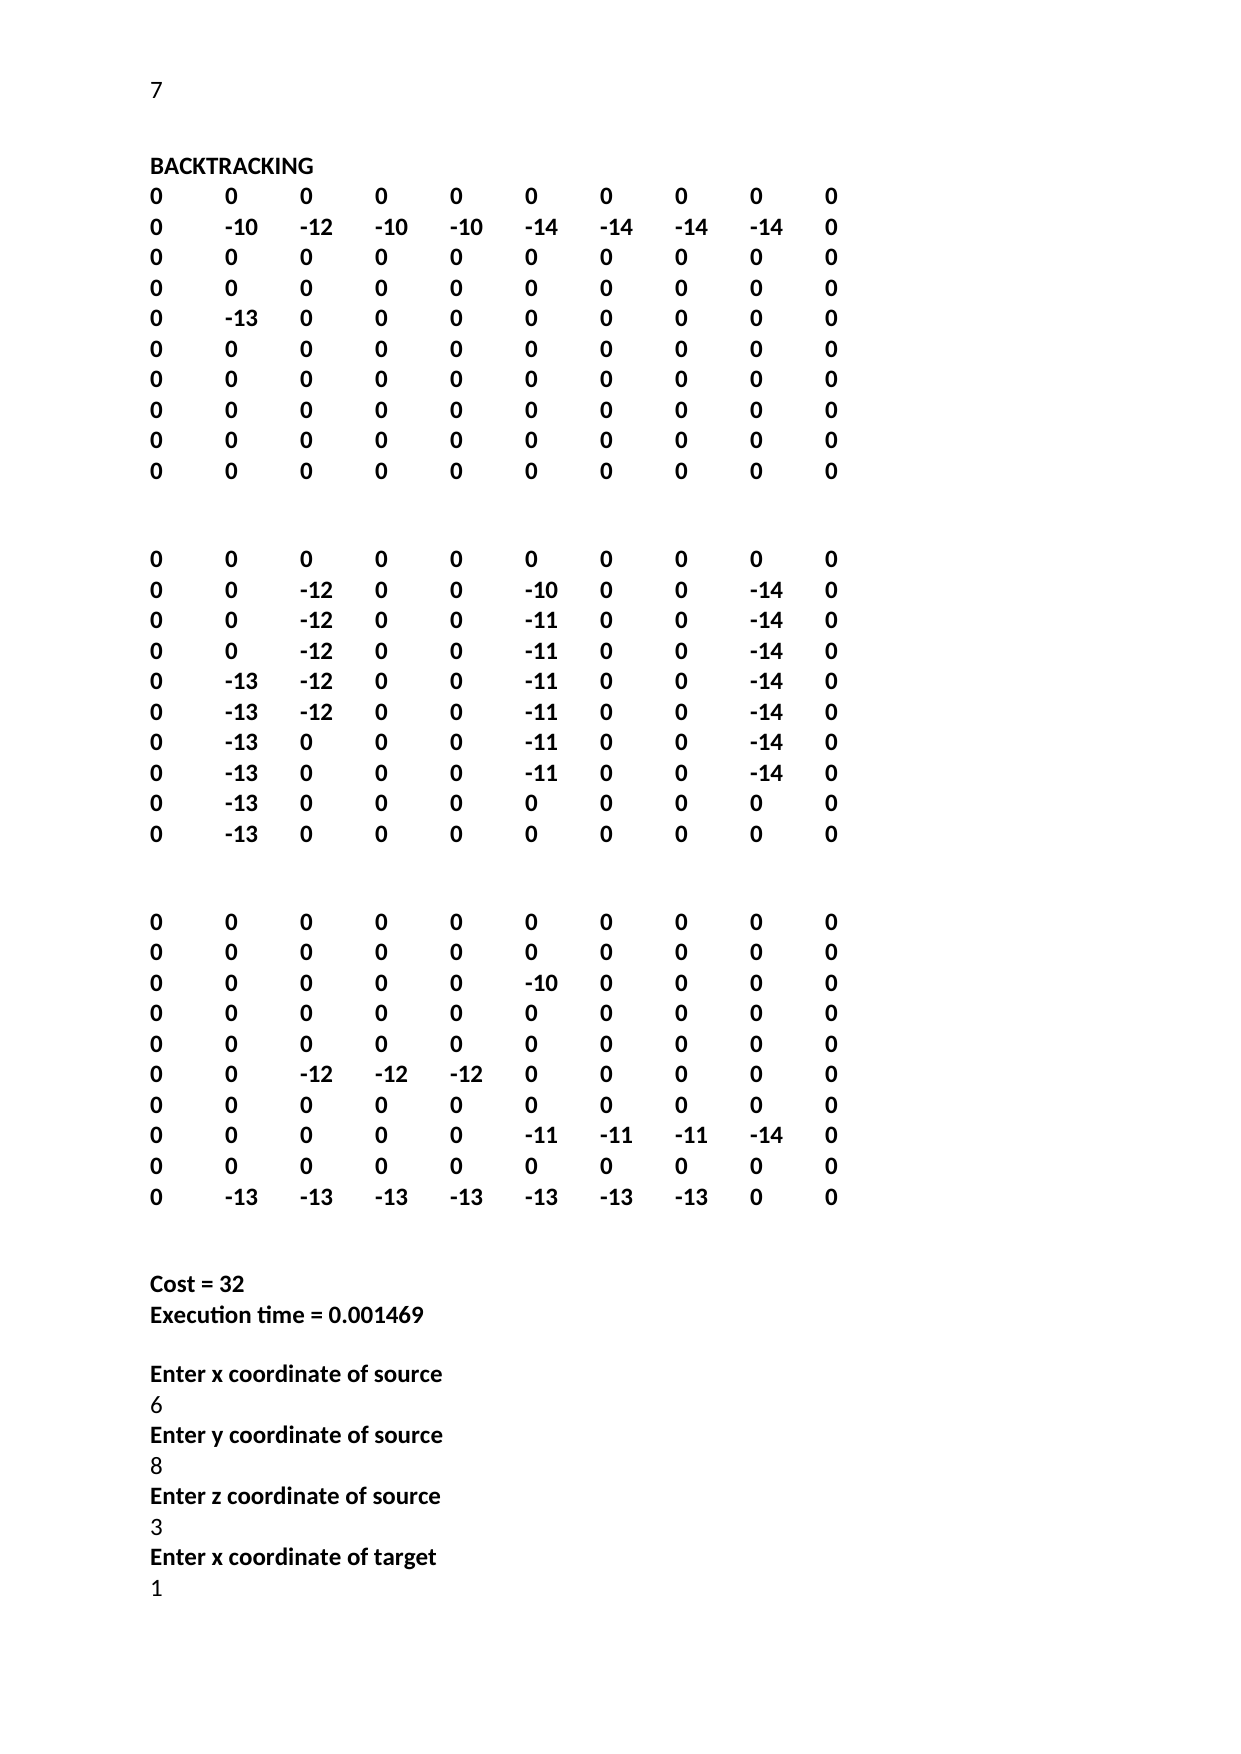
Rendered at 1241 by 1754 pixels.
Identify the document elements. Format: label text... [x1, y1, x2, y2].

text 0 -13 0 0 0 0 0 0 0 0 [150, 818, 1090, 848]
text 0 -13 0 0 0 0 0 0 0 0 [150, 303, 1090, 333]
text Enter x coordinate of target [150, 1542, 1090, 1572]
text 1 [150, 1572, 1090, 1603]
text 0 0 0 0 0 0 0 0 0 0 [150, 936, 1090, 967]
text 0 0 0 0 0 0 0 0 0 0 [150, 543, 1090, 574]
text 8 [150, 1450, 1090, 1481]
text BACKTRACKING [150, 150, 1090, 181]
text Enter x coordinate of source [150, 1358, 1090, 1389]
text 0 -13 -12 0 0 -11 0 0 -14 0 [150, 696, 1090, 726]
text 0 0 -12 0 0 -10 0 0 -14 0 [150, 574, 1090, 604]
text 0 0 -12 0 0 -11 0 0 -14 0 [150, 604, 1090, 635]
text 0 0 0 0 0 0 0 0 0 0 [150, 1028, 1090, 1058]
text 0 0 0 0 0 0 0 0 0 0 [150, 333, 1090, 364]
text 0 -10 -12 -10 -10 -14 -14 -14 -14 0 [150, 211, 1090, 242]
text 0 0 0 0 0 -10 0 0 0 0 [150, 967, 1090, 997]
text 0 0 0 0 0 0 0 0 0 0 [150, 272, 1090, 303]
text 0 0 0 0 0 0 0 0 0 0 [150, 455, 1090, 486]
text 0 -13 0 0 0 -11 0 0 -14 0 [150, 757, 1090, 787]
text Cost = 32 [150, 1269, 1090, 1299]
text 0 -13 -13 -13 -13 -13 -13 -13 0 0 [150, 1181, 1090, 1211]
text 0 0 0 0 0 -11 -11 -11 -14 0 [150, 1119, 1090, 1150]
text 0 0 0 0 0 0 0 0 0 0 [150, 1089, 1090, 1119]
text 0 0 0 0 0 0 0 0 0 0 [150, 242, 1090, 272]
text 0 0 -12 0 0 -11 0 0 -14 0 [150, 635, 1090, 665]
text Enter y coordinate of source [150, 1419, 1090, 1450]
text 0 0 0 0 0 0 0 0 0 0 [150, 906, 1090, 936]
text 6 [150, 1389, 1090, 1419]
text Enter z coordinate of source [150, 1481, 1090, 1511]
text 0 0 -12 -12 -12 0 0 0 0 0 [150, 1058, 1090, 1089]
text 3 [150, 1511, 1090, 1542]
text 0 -13 0 0 0 -11 0 0 -14 0 [150, 726, 1090, 757]
text 0 -13 -12 0 0 -11 0 0 -14 0 [150, 665, 1090, 696]
text Execution time = 0.001469 [150, 1299, 1090, 1330]
text 0 0 0 0 0 0 0 0 0 0 [150, 181, 1090, 211]
text 0 0 0 0 0 0 0 0 0 0 [150, 425, 1090, 455]
text 0 -13 0 0 0 0 0 0 0 0 [150, 787, 1090, 818]
text 0 0 0 0 0 0 0 0 0 0 [150, 364, 1090, 394]
text 0 0 0 0 0 0 0 0 0 0 [150, 997, 1090, 1028]
text 0 0 0 0 0 0 0 0 0 0 [150, 394, 1090, 425]
text 0 0 0 0 0 0 0 0 0 0 [150, 1150, 1090, 1181]
